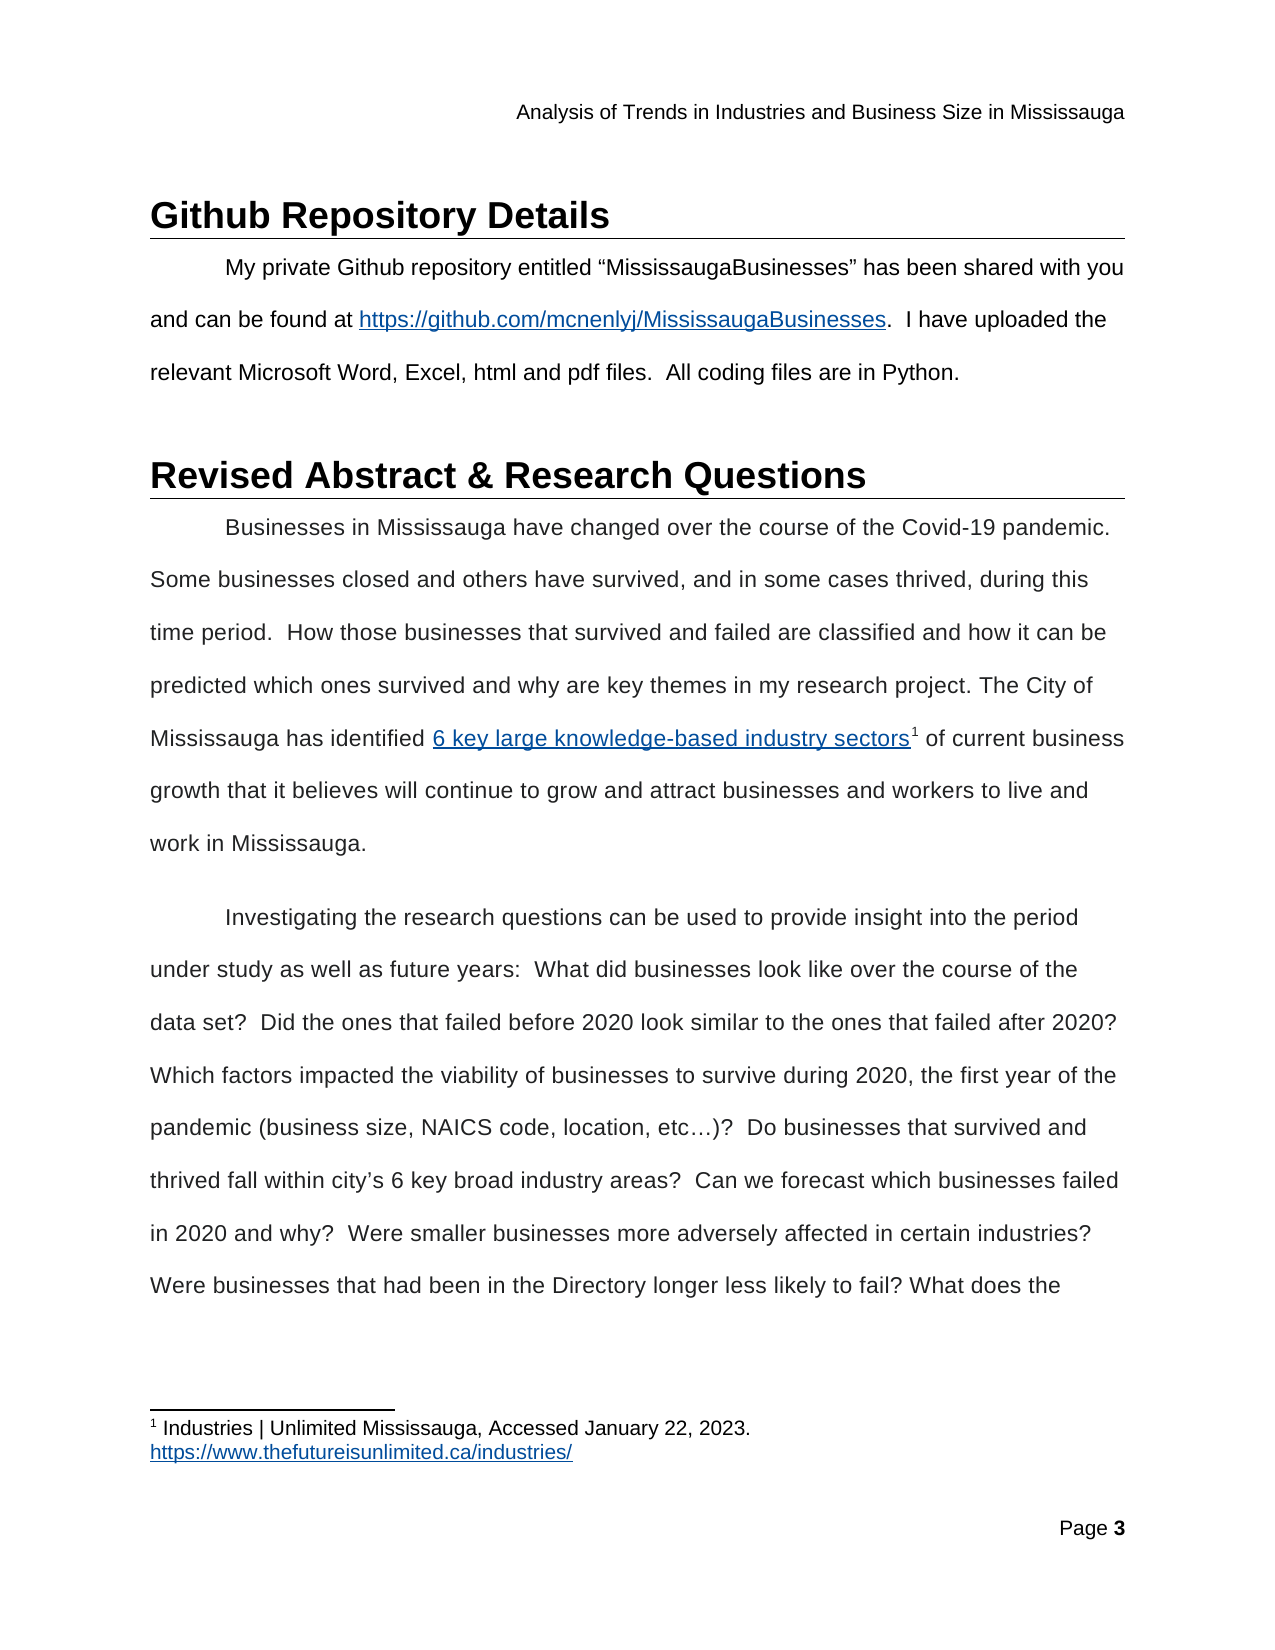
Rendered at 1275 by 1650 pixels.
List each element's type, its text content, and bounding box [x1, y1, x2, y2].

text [150, 903, 1125, 1299]
text My private Github repository entitled “MississaugaBusinesses” has been shared with you and can be found at https://github.com/mcnenlyj/MississaugaBusinesses. I have uploaded the relevant Microsoft Word, Excel, html and pdf files. All coding files are in Python. [150, 253, 1125, 385]
text Businesses in Mississauga have changed over the course of the Covid-19 pandemic. Some businesses closed and others have survived, and in some cases thrived, during this time period. How those businesses that survived and failed are classified and how it can be predicted which ones survived and why are key themes in my research project. The City of Mississauga has identified 6 key large knowledge-based industry sectors of current business growth that it believes will continue to grow and attract businesses and workers to live and work in Mississauga. [150, 514, 1125, 856]
subtitle Revised Abstract & Research Questions [150, 453, 1125, 498]
subtitle Github Repository Details [150, 193, 1125, 238]
